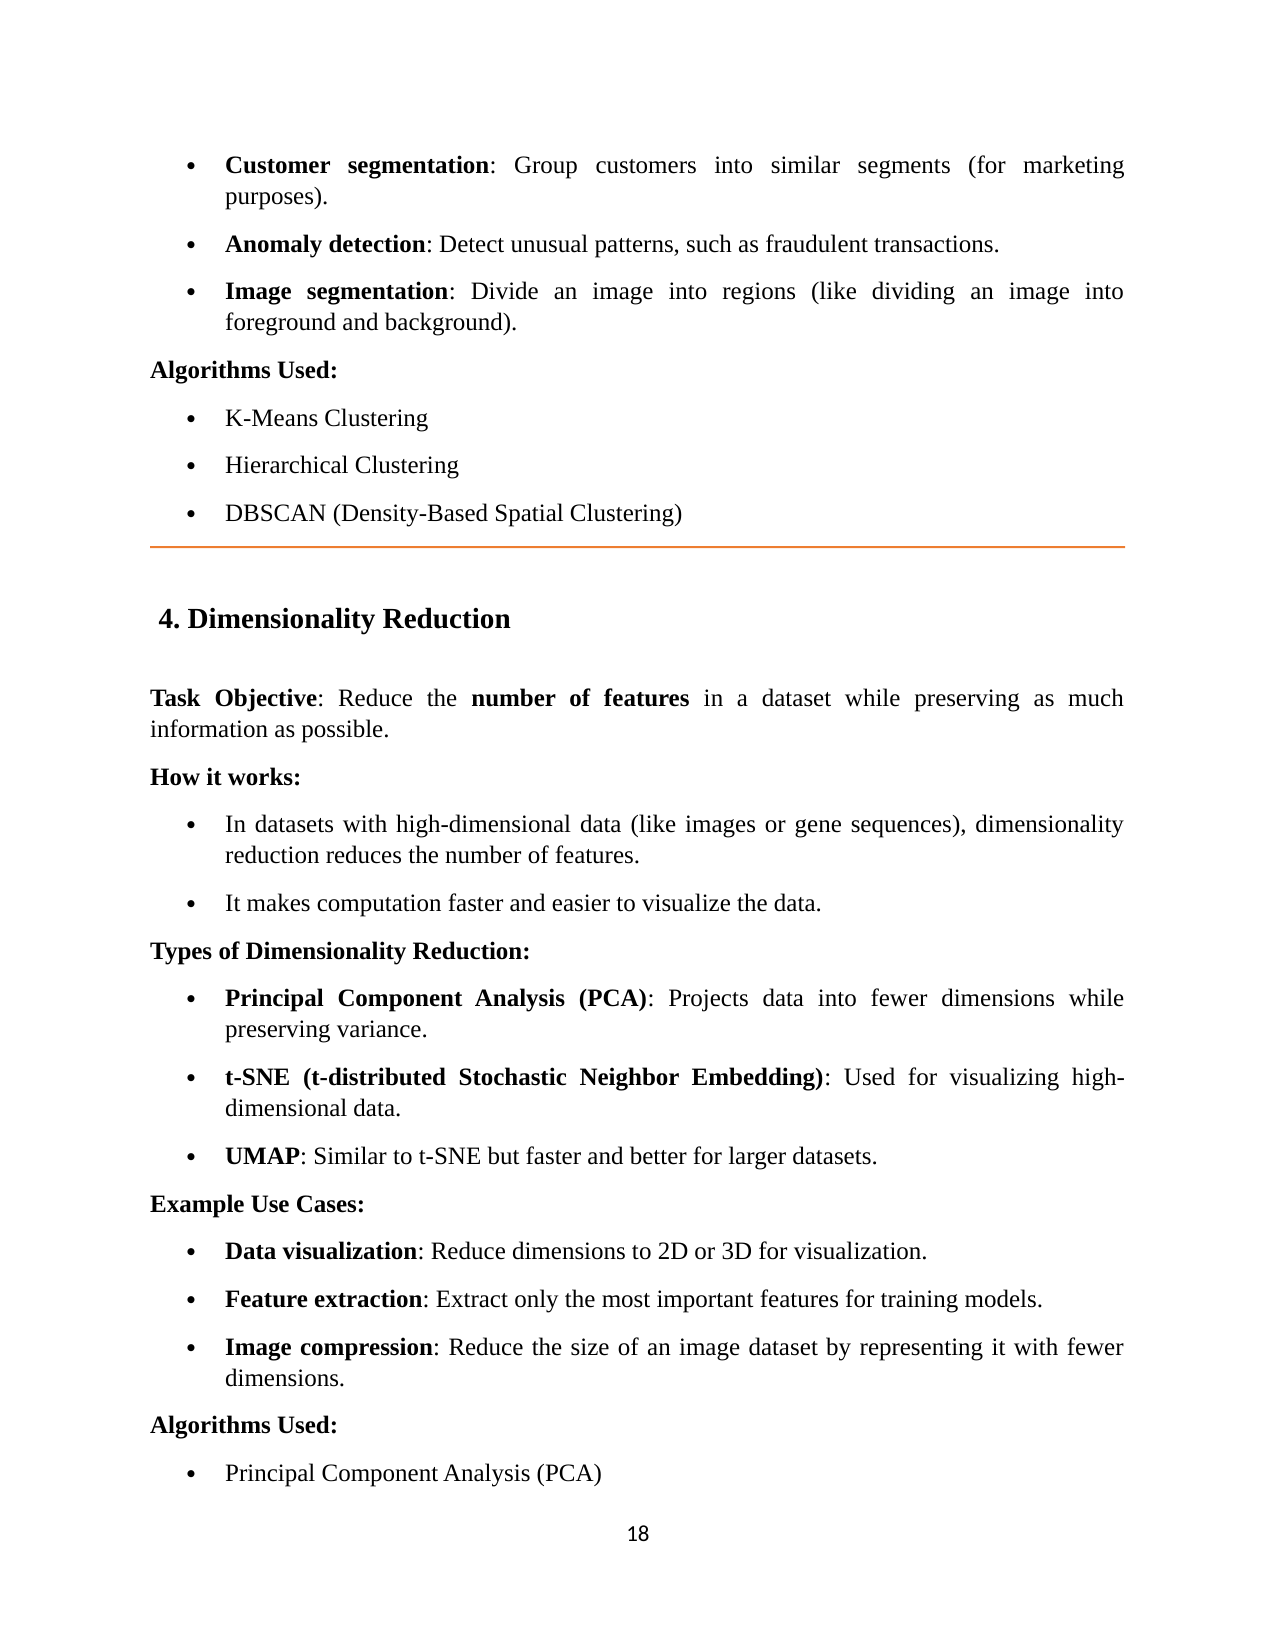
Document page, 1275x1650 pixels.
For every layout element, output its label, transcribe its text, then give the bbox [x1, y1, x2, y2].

text Example Use Cases: [150, 1189, 1125, 1217]
list Image segmentation: Divide an image into regions (like dividing an image into foreground and background). [187, 276, 1125, 336]
list DBSCAN (Density-Based Spatial Clustering) [187, 498, 1125, 527]
list Customer segmentation: Group customers into similar segments (for marketing purposes). [187, 150, 1125, 210]
text Types of Dimensionality Reduction: [150, 936, 1125, 964]
list Feature extraction: Extract only the most important features for training models. [187, 1284, 1125, 1313]
text Task Objective: Reduce the number of features in a dataset while preserving as much information as possible. [150, 683, 1125, 743]
list Image compression: Reduce the size of an image dataset by representing it with fewer dimensions. [187, 1332, 1125, 1392]
list In datasets with high-dimensional data (like images or gene sequences), dimensionality reduction reduces the number of features. [187, 809, 1125, 869]
list Principal Component Analysis (PCA) [187, 1458, 1125, 1487]
list Principal Component Analysis (PCA): Projects data into fewer dimensions while preserving variance. [187, 983, 1125, 1043]
list K-Means Clustering [187, 403, 1125, 432]
list It makes computation faster and easier to visualize the data. [187, 888, 1125, 917]
list t-SNE (t-distributed Stochastic Neighbor Embedding): Used for visualizing high-dimensional data. [187, 1062, 1125, 1122]
list Data visualization: Reduce dimensions to 2D or 3D for visualization. [187, 1236, 1125, 1265]
list UMAP: Similar to t-SNE but faster and better for larger datasets. [187, 1141, 1125, 1170]
text Algorithms Used: [150, 355, 1125, 384]
list Hierarchical Clustering [187, 451, 1125, 479]
text Algorithms Used: [150, 1411, 1125, 1439]
text How it works: [150, 762, 1125, 790]
list Anomaly detection: Detect unusual patterns, such as fraudulent transactions. [187, 229, 1125, 257]
subtitle 4. Dimensionality Reduction [150, 601, 1125, 635]
